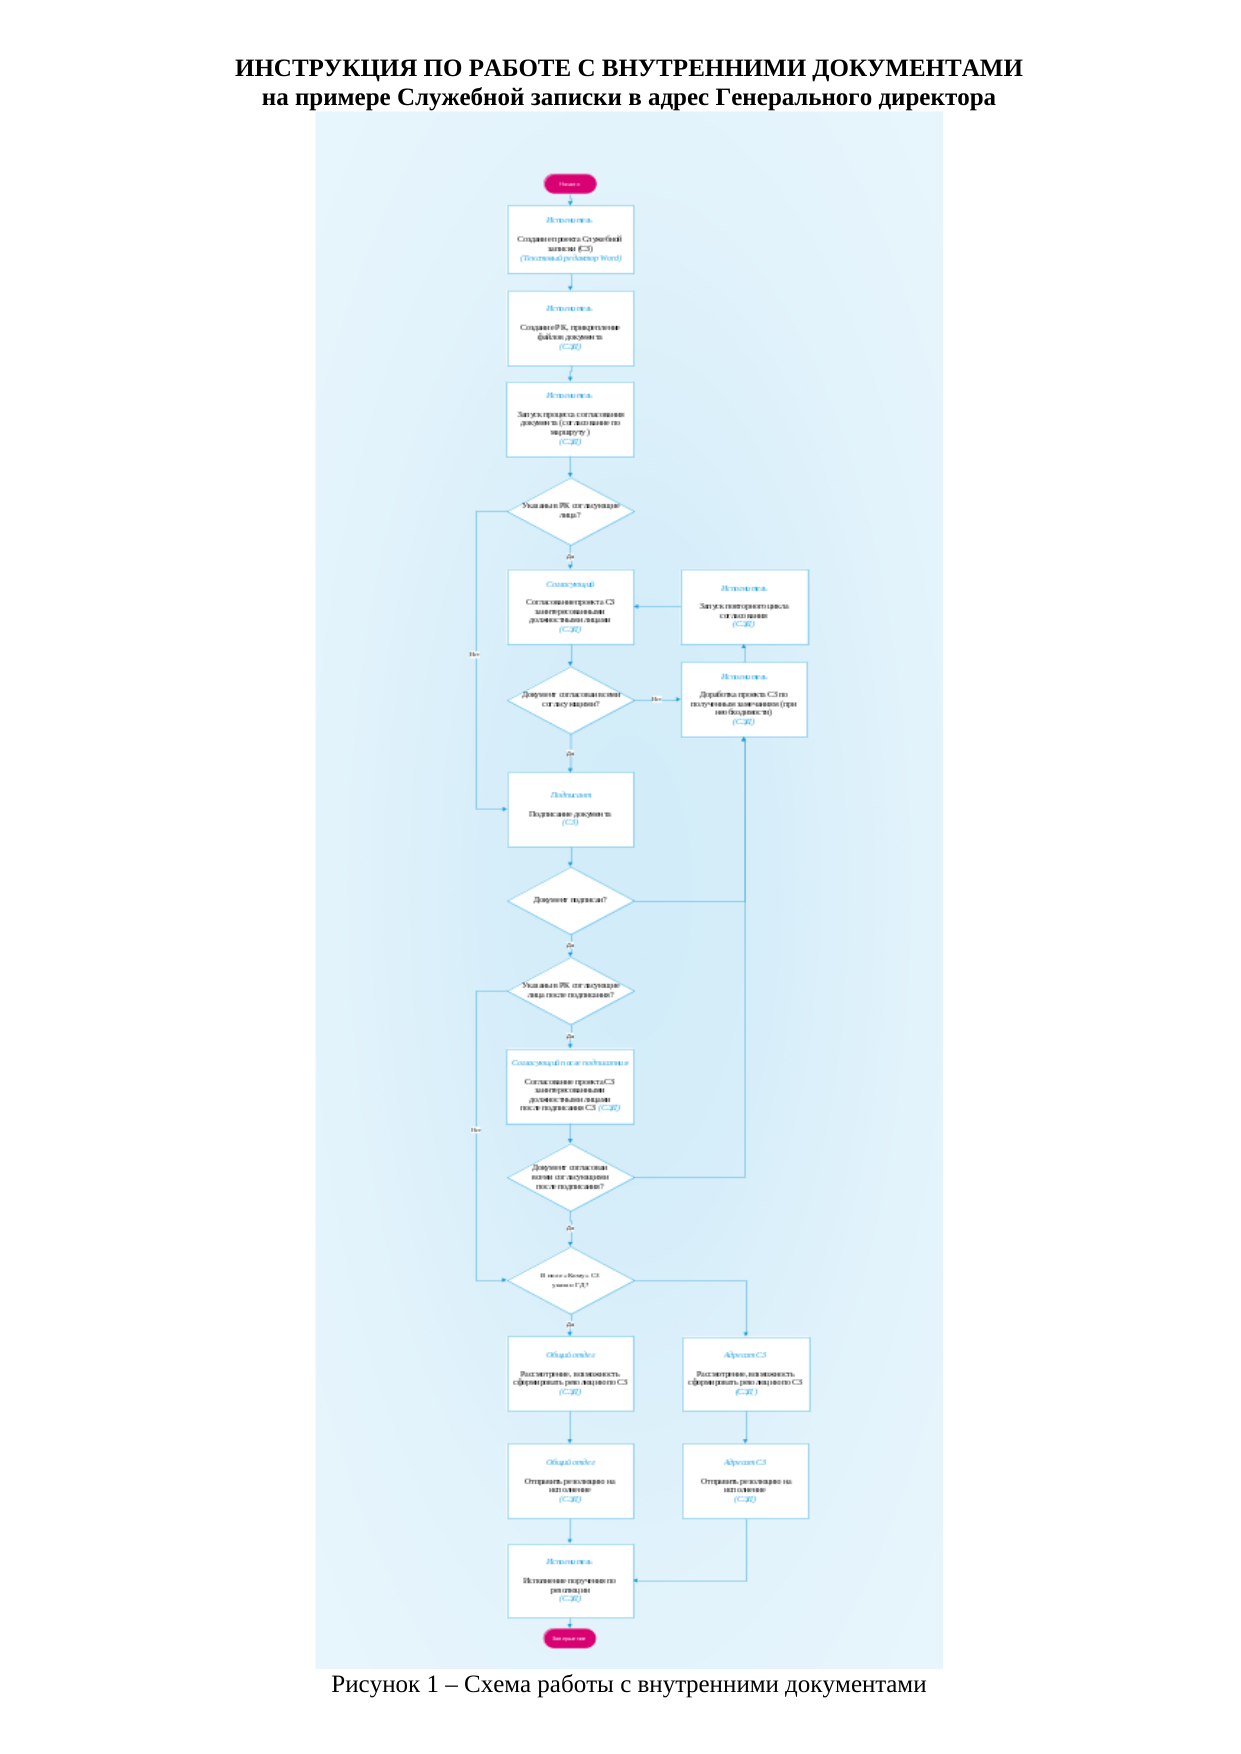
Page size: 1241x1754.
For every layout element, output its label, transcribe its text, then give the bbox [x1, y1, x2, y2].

text Рисунок 1 – Схема работы с внутренними документами [71, 1669, 1187, 1697]
text ИНСТРУКЦИЯ ПО РАБОТЕ С ВНУТРЕННИМИ ДОКУМЕНТАМИ [71, 53, 1187, 82]
text на примере Служебной записки в адрес Генерального директора [71, 82, 1187, 111]
